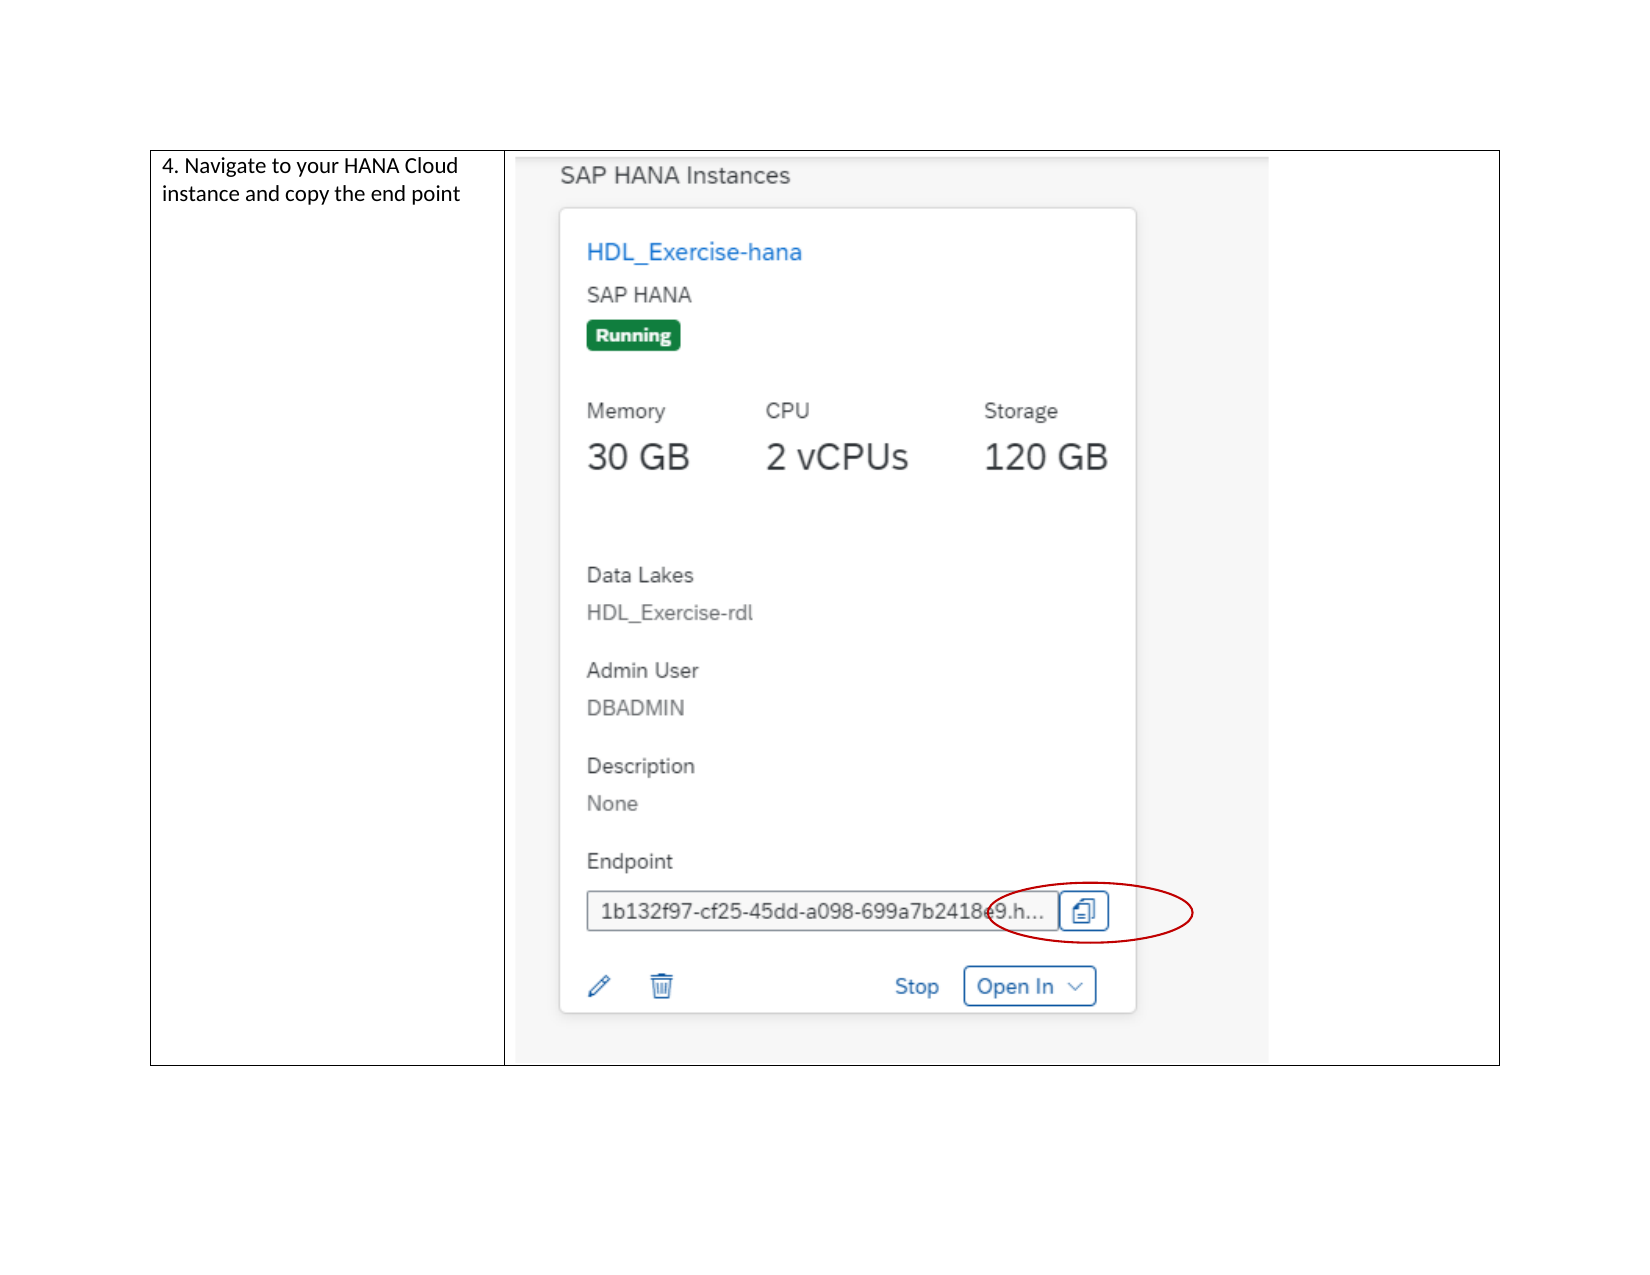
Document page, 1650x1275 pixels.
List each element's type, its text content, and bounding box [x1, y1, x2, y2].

picture [515, 151, 1269, 1064]
table_cell 4. Navigate to your HANA Cloud instance and copy the end point [151, 151, 504, 1065]
table_cell [505, 151, 1499, 1065]
